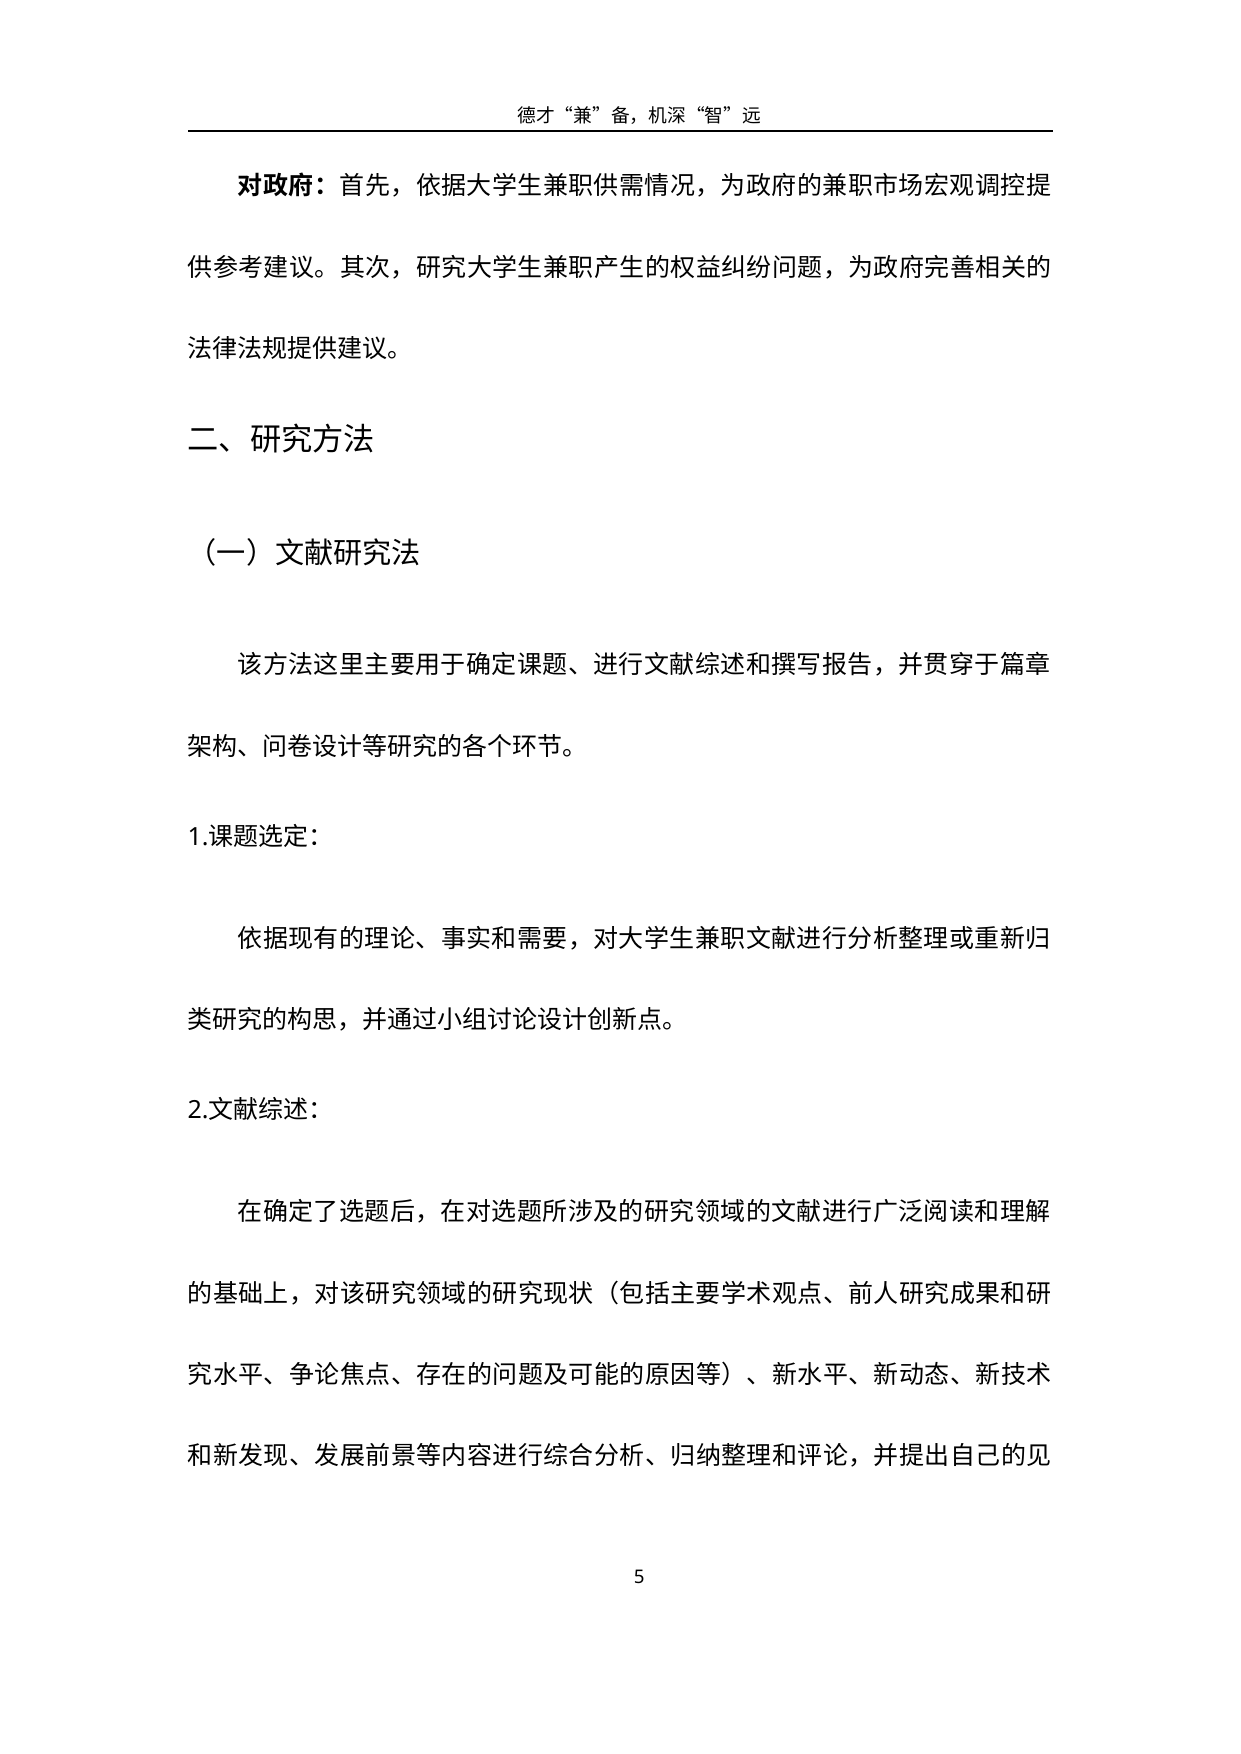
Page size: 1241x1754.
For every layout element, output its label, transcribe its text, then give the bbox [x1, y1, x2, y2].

text 该方法这里主要用于确定课题、进行文献综述和撰写报告，并贯穿于篇章架构、问卷设计等研究的各个环节。 [187, 631, 1053, 777]
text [187, 1177, 1053, 1486]
subtitle 二、研究方法 [187, 404, 1053, 469]
subtitle 2.文献综述： [187, 1076, 1053, 1141]
text 依据现有的理论、事实和需要，对大学生兼职文献进行分析整理或重新归类研究的构思，并通过小组讨论设计创新点。 [187, 904, 1053, 1050]
text 对政府：首先，依据大学生兼职供需情况，为政府的兼职市场宏观调控提供参考建议。其次，研究大学生兼职产生的权益纠纷问题，为政府完善相关的法律法规提供建议。 [187, 151, 1053, 379]
subtitle 1.课题选定： [187, 802, 1053, 867]
subtitle （一）文献研究法 [187, 518, 1053, 583]
